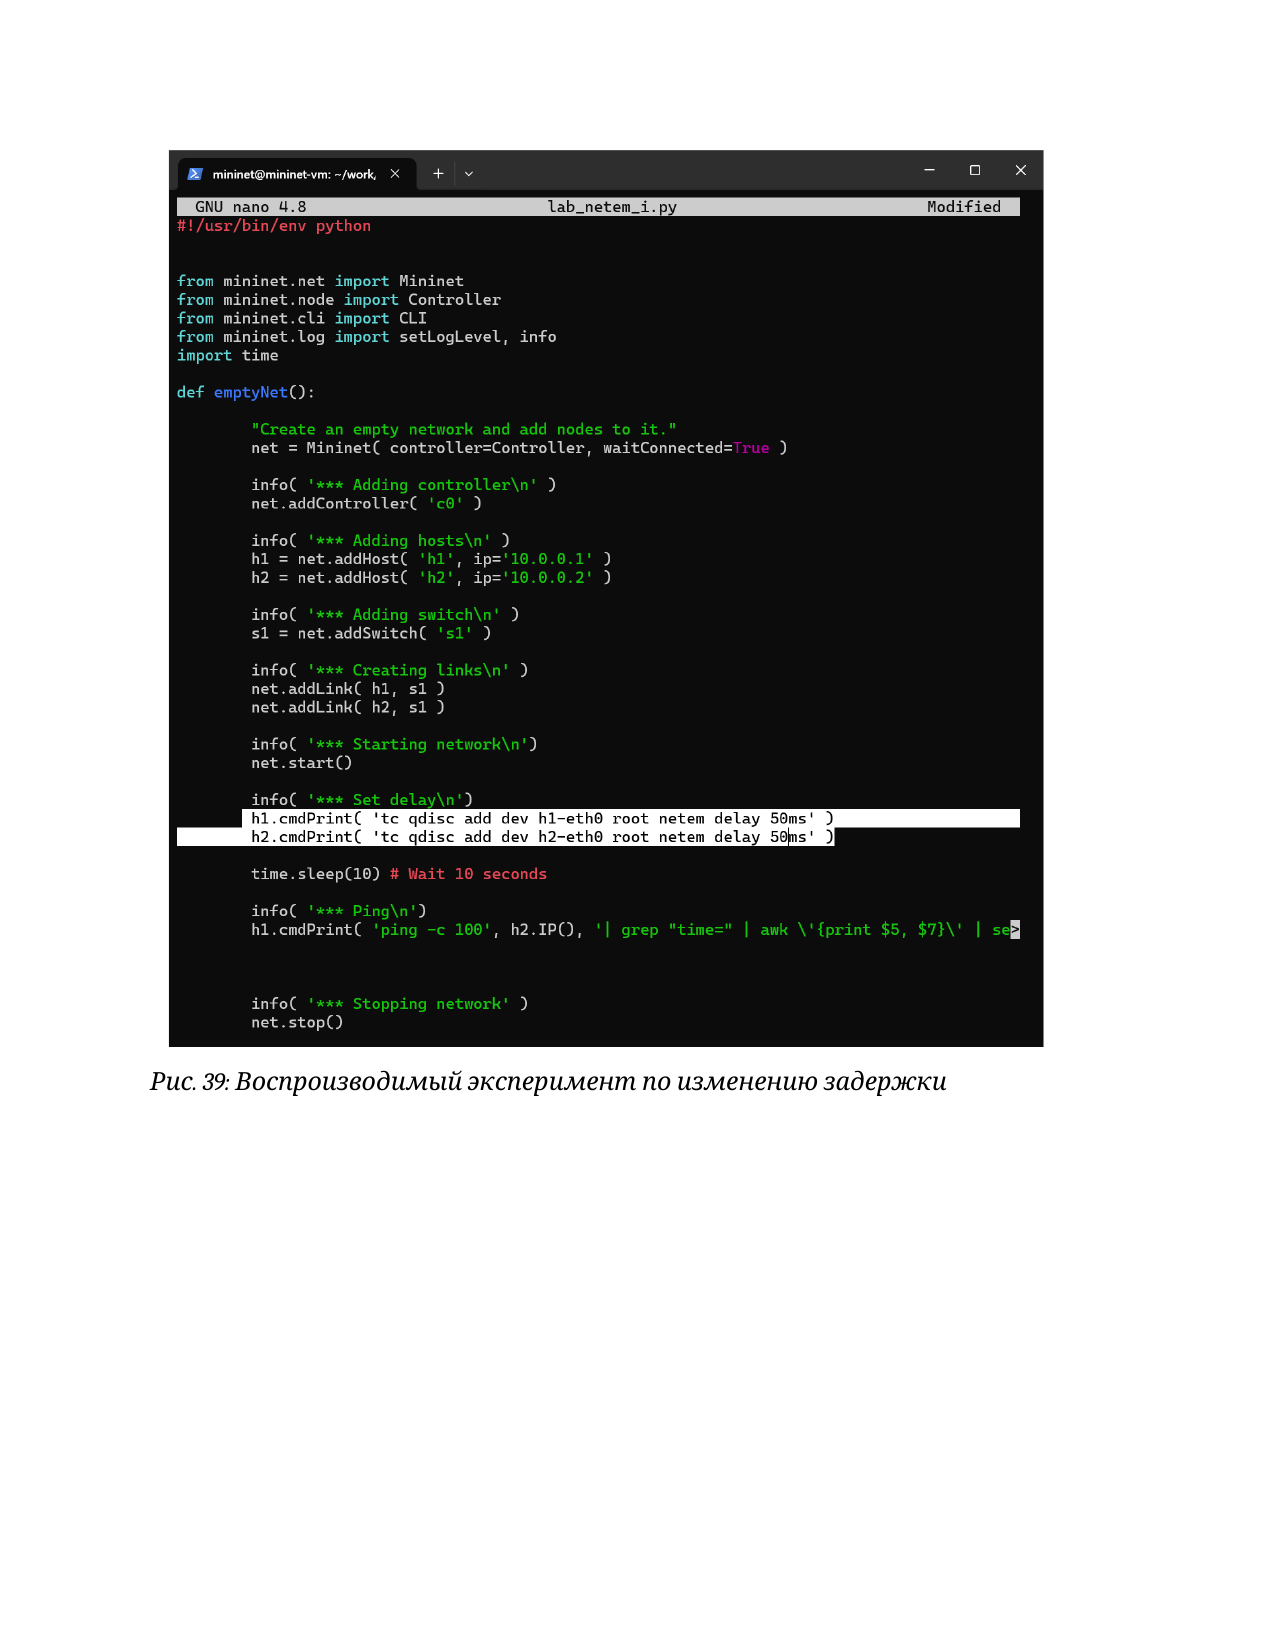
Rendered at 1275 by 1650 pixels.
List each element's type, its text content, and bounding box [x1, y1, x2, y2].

text Рис. 39: Воспроизводимый эксперимент по изменению задержки [150, 1068, 1125, 1096]
picture [168, 150, 1044, 1047]
